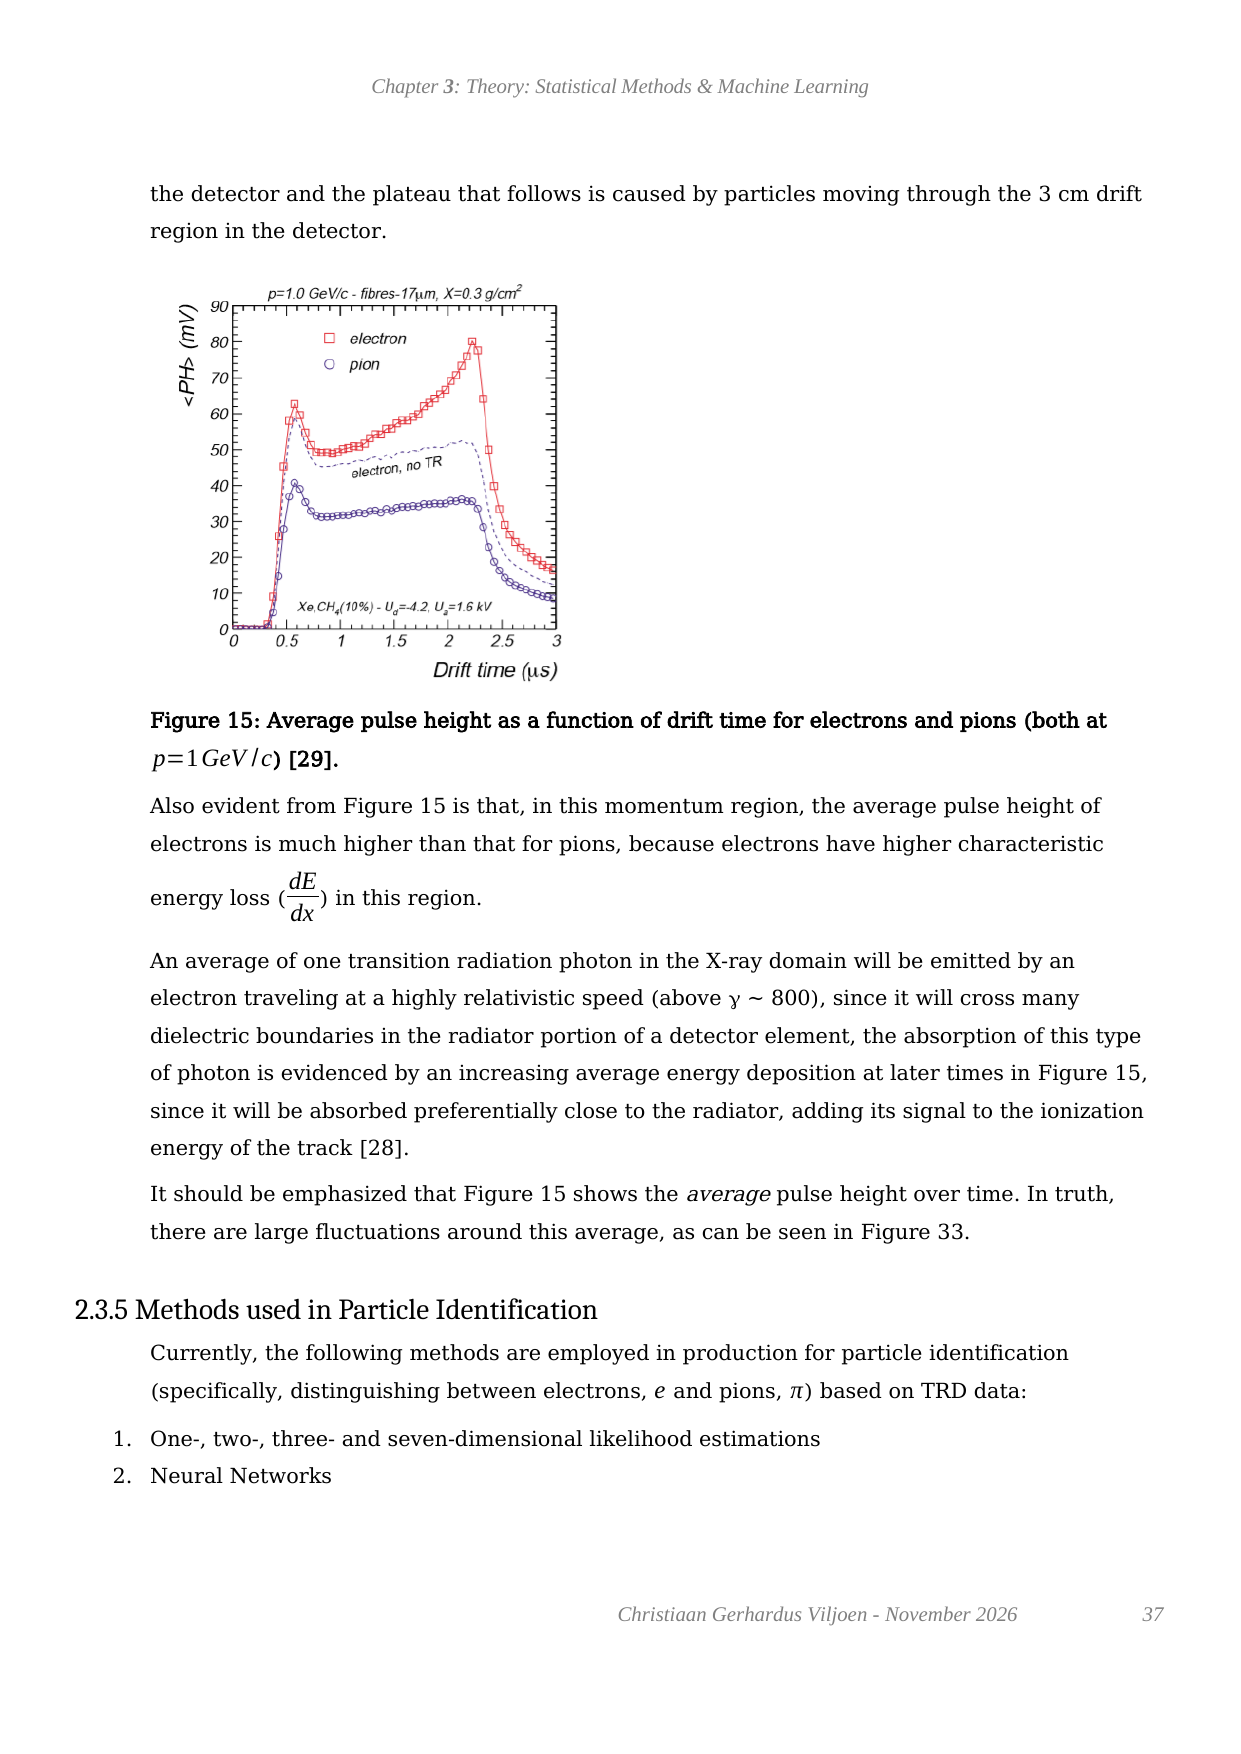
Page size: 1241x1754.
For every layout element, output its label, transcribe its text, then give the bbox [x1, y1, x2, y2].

text Figure 15: Average pulse height as a function of drift time for electrons and pions (both at ). [150, 707, 1165, 772]
picture [163, 264, 599, 686]
list Neural Networks [112, 1463, 1165, 1488]
text An average of one transition radiation photon in the X-ray domain will be emitted by an electron traveling at a highly relativistic speed (above ~ 800), since it will cross many dielectric boundaries in the radiator portion of a detector element, the absorption of this type of photon is evidenced by an increasing average energy deposition at later times in Figure 10, since it will be absorbed preferentially close to the radiator, adding its signal to the ionization energy of the track . [150, 948, 1165, 1160]
list One-, two-, three- and seven-dimensional likelihood estimations [112, 1426, 1165, 1451]
text Currently, the following methods are employed in production for particle identification (specifically, distinguishing between electrons, and pions, ) based on TRD data: [150, 1339, 1165, 1405]
text Also evident from Figure 10 is that, in this momentum region, the average pulse height of electrons is much higher than that for pions, because electrons have higher characteristic energy loss () in this region. [150, 793, 1165, 927]
subtitle Methods used in Particle Identification [75, 1293, 1165, 1327]
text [150, 181, 1165, 243]
text It should be emphasized that Figure 11 shows the average pulse height over time. In truth, there are large fluctuations around this average, as can be seen in Figure 30. [150, 1181, 1165, 1243]
